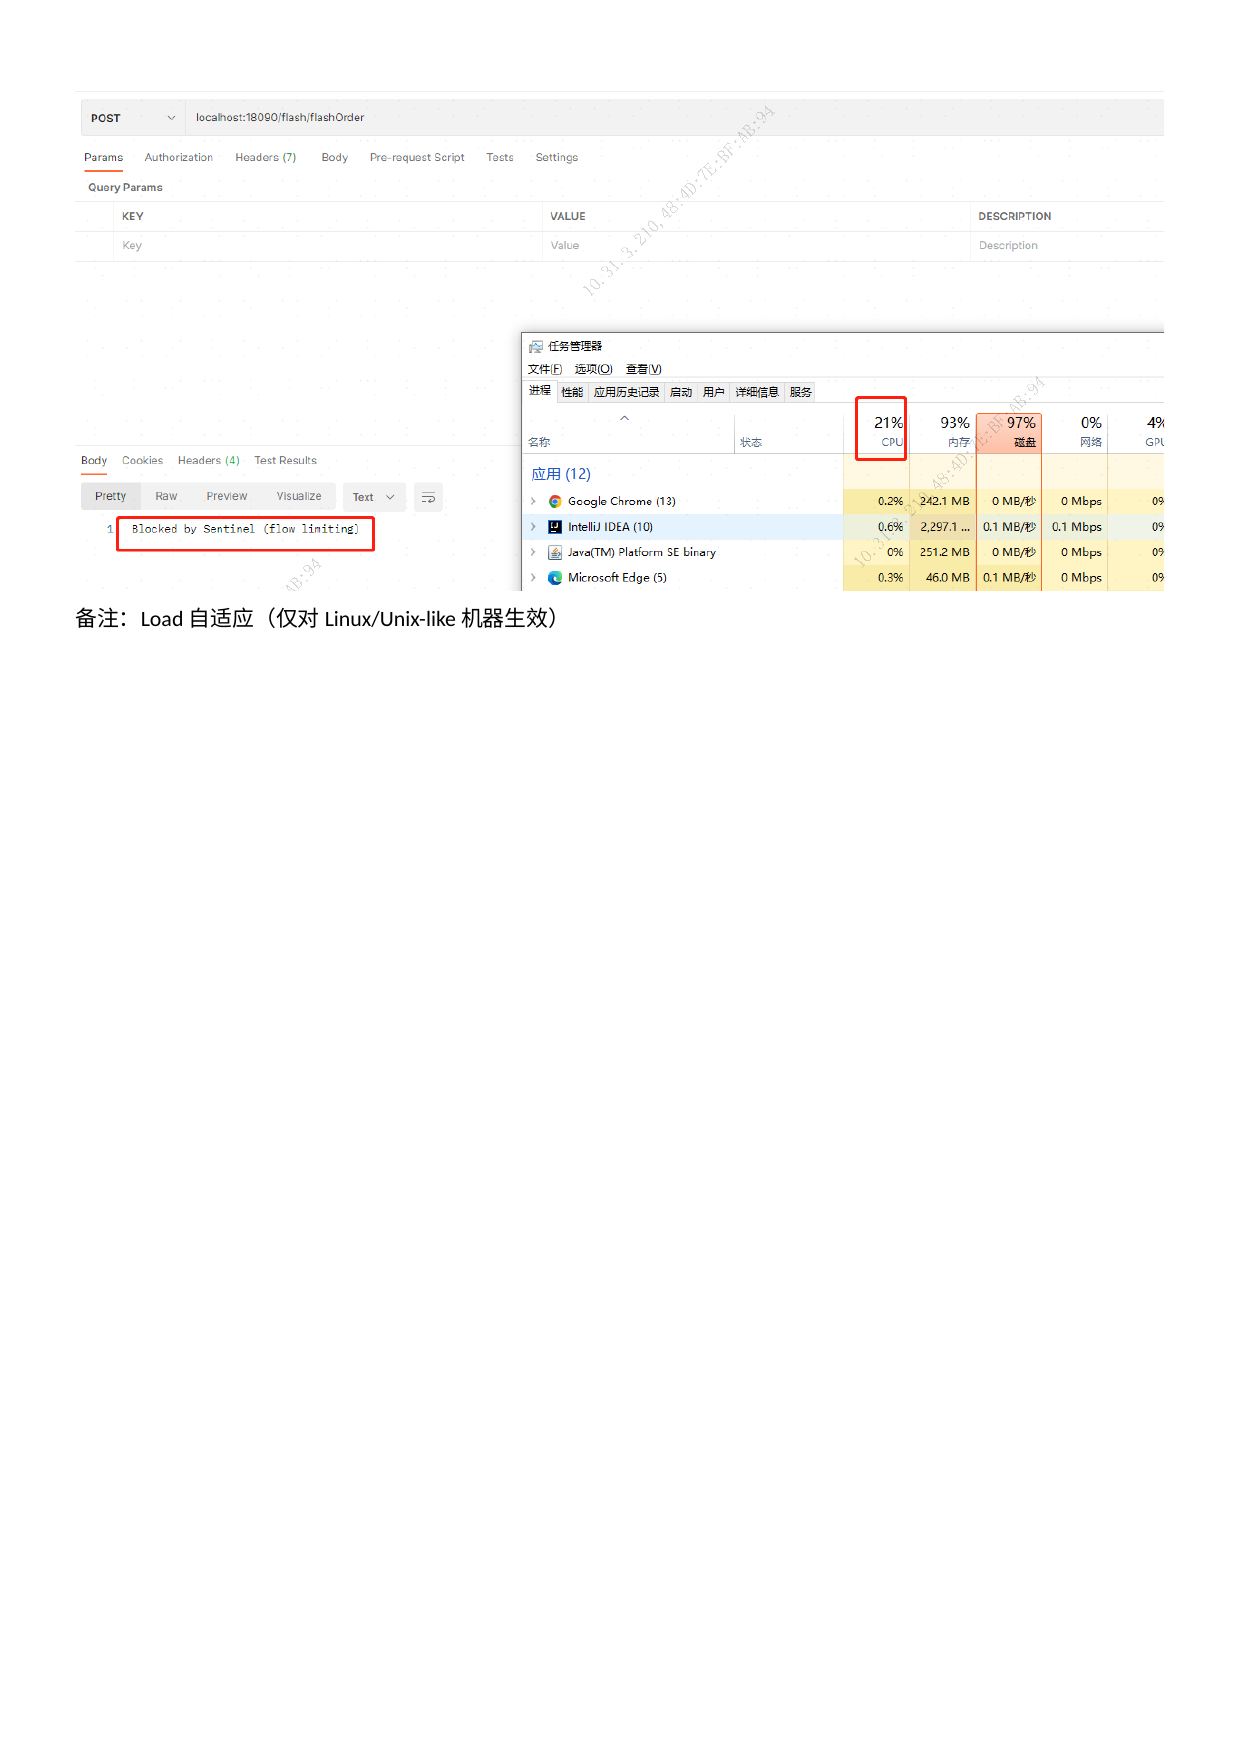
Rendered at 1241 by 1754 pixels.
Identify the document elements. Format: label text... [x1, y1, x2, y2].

picture [75, 80, 1165, 591]
text 备注：Load 自适应（仅对 Linux/Unix-like 机器生效） [75, 601, 1165, 633]
